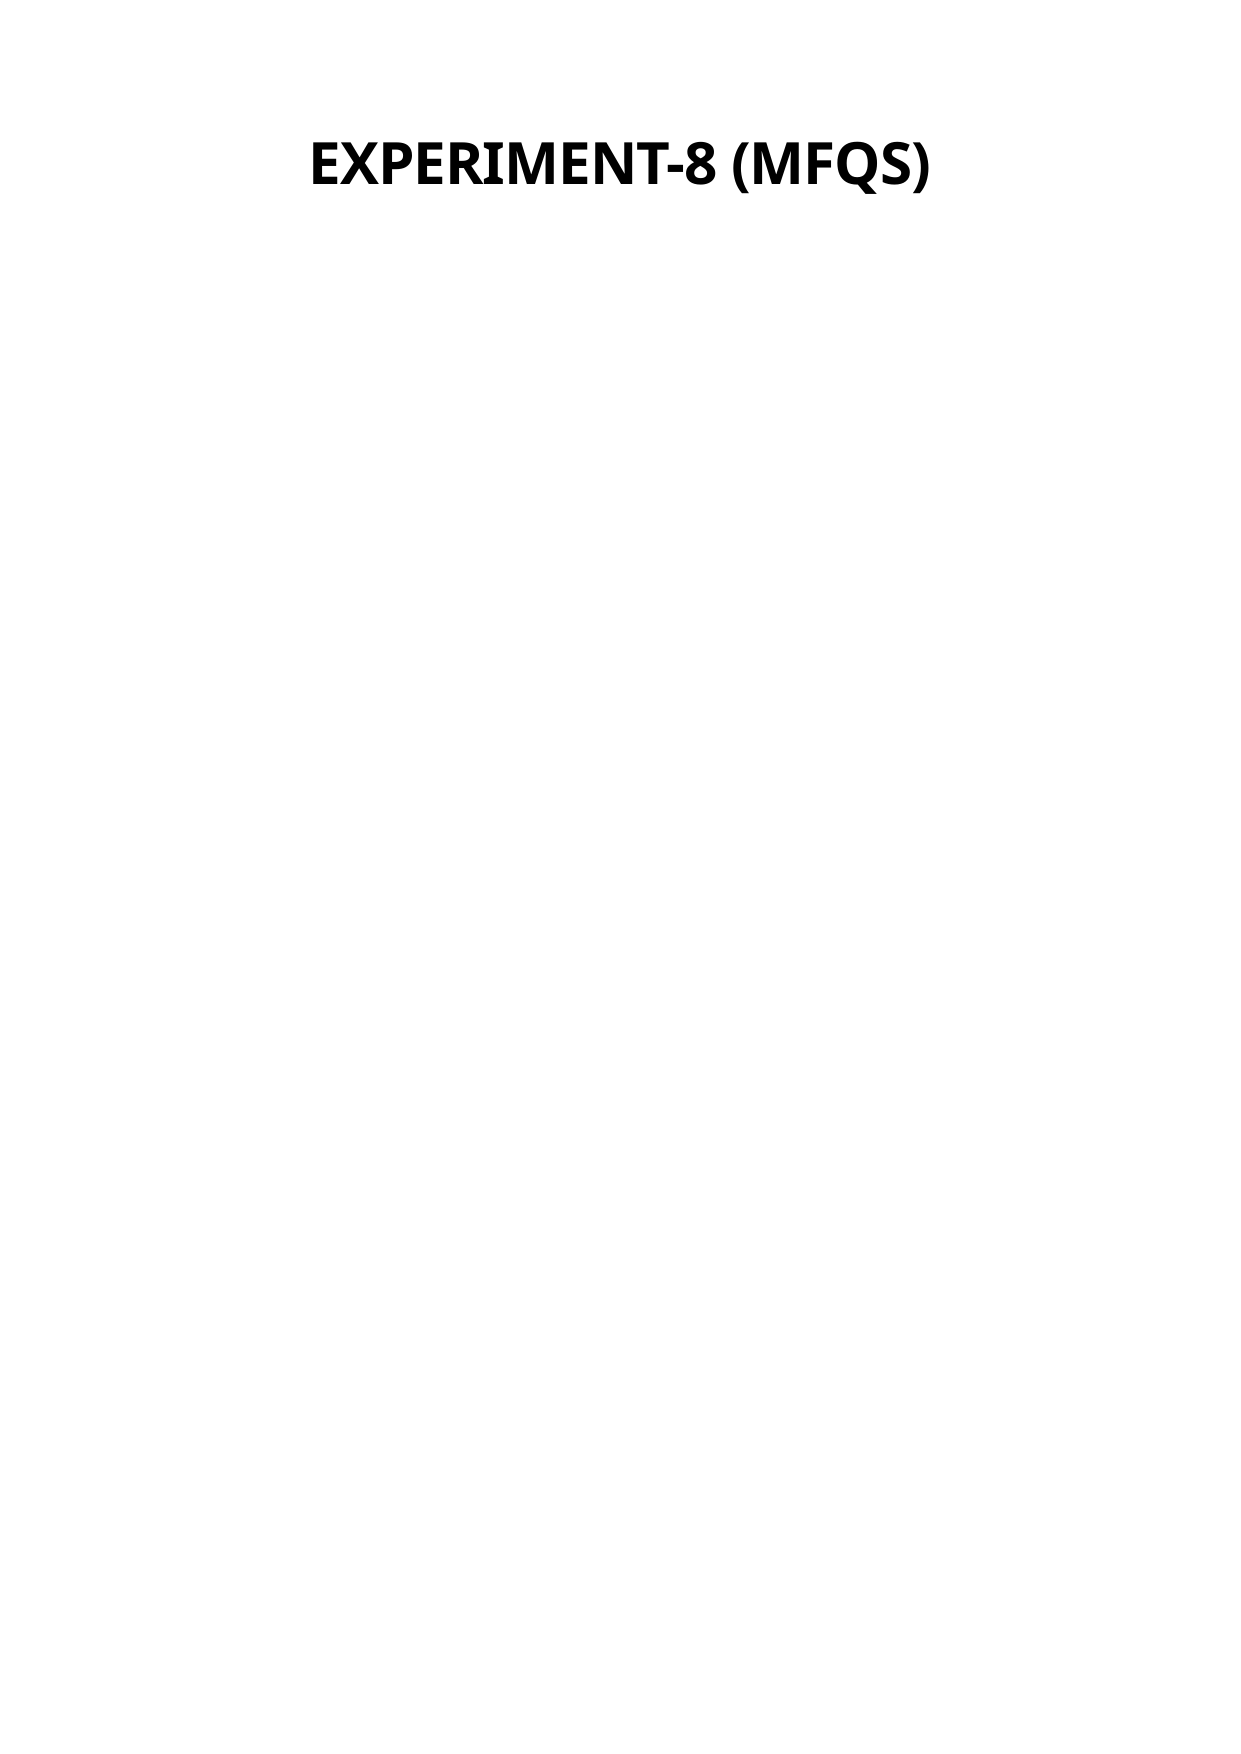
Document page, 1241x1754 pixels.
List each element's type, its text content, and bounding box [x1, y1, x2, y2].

text EXPERIMENT-8 (MFQS) [75, 122, 1165, 201]
